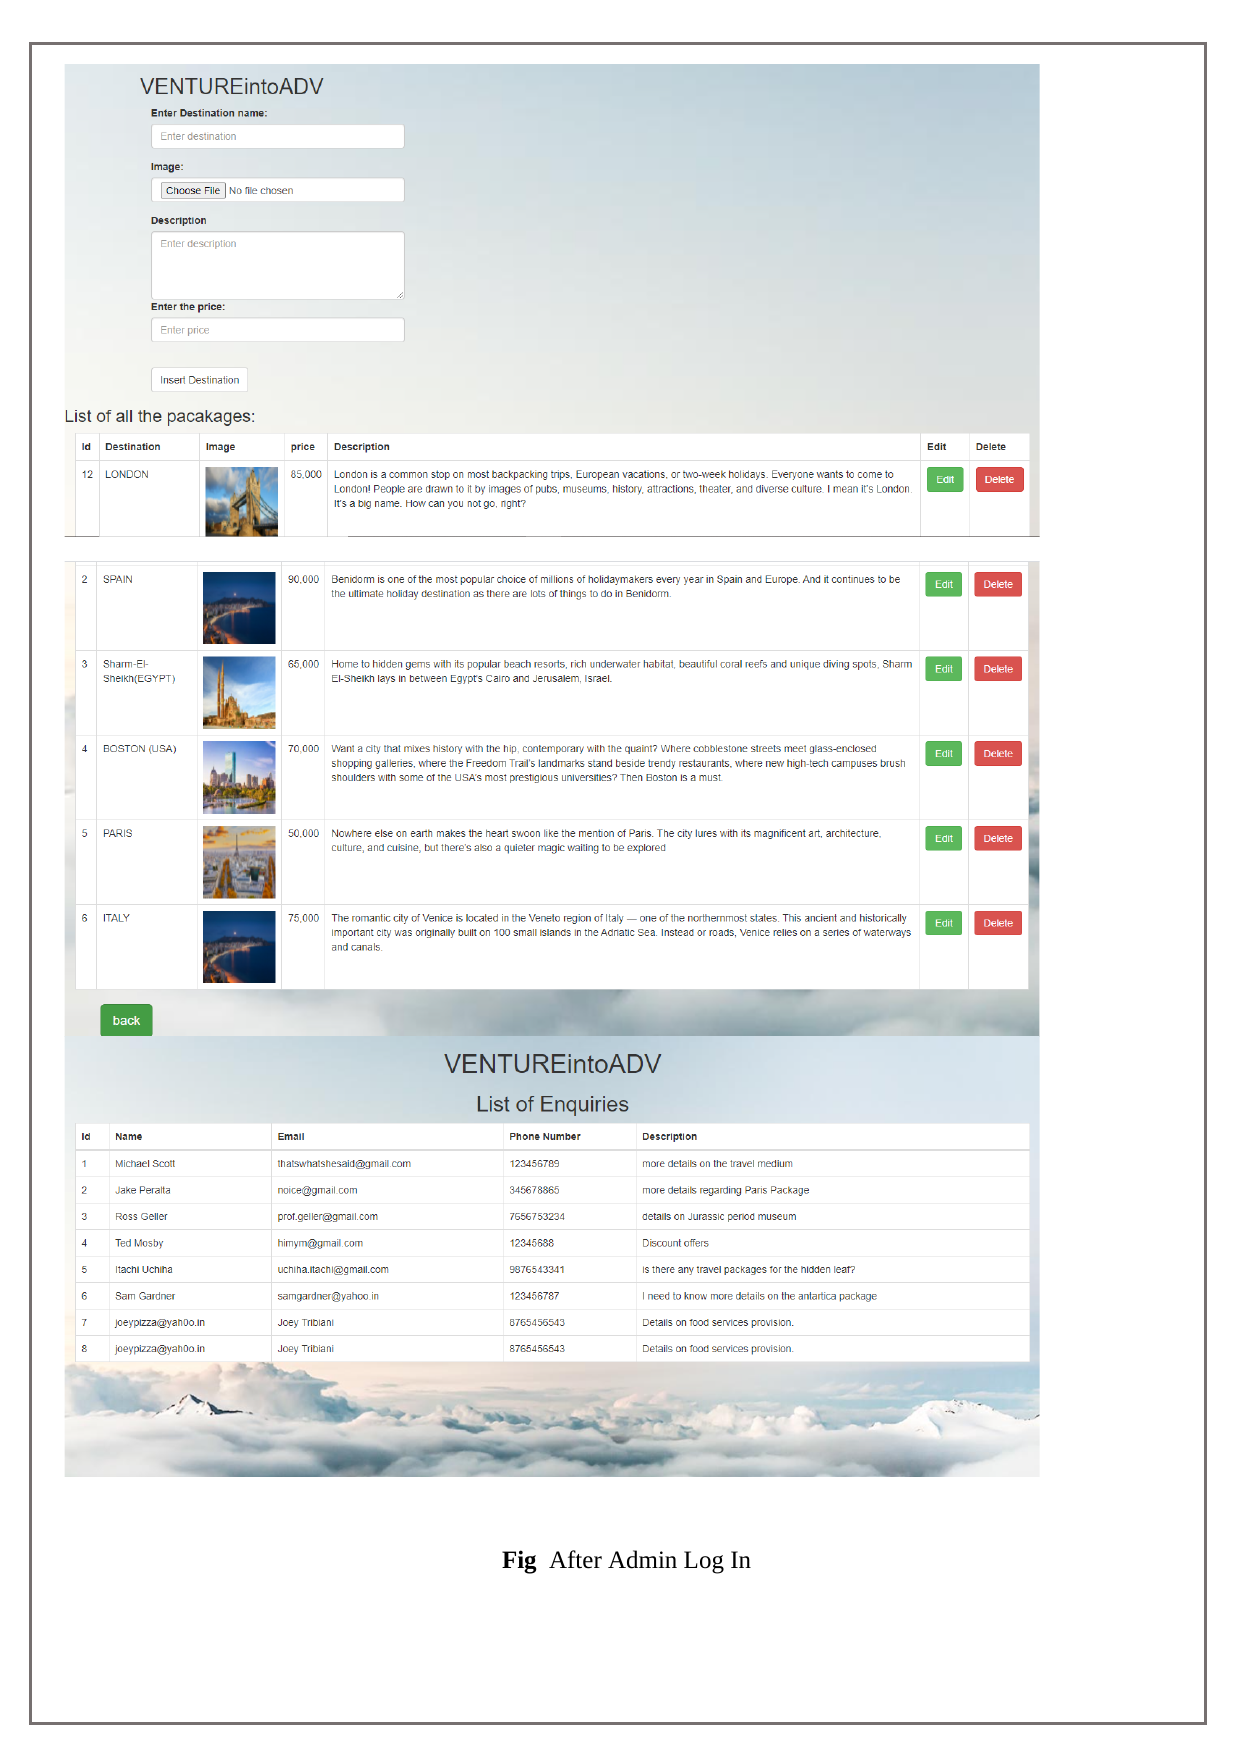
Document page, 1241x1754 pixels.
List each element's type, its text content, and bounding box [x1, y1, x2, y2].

picture [64, 64, 1040, 537]
picture [64, 560, 1040, 1477]
text Fig After Admin Log In [64, 1545, 1188, 1573]
